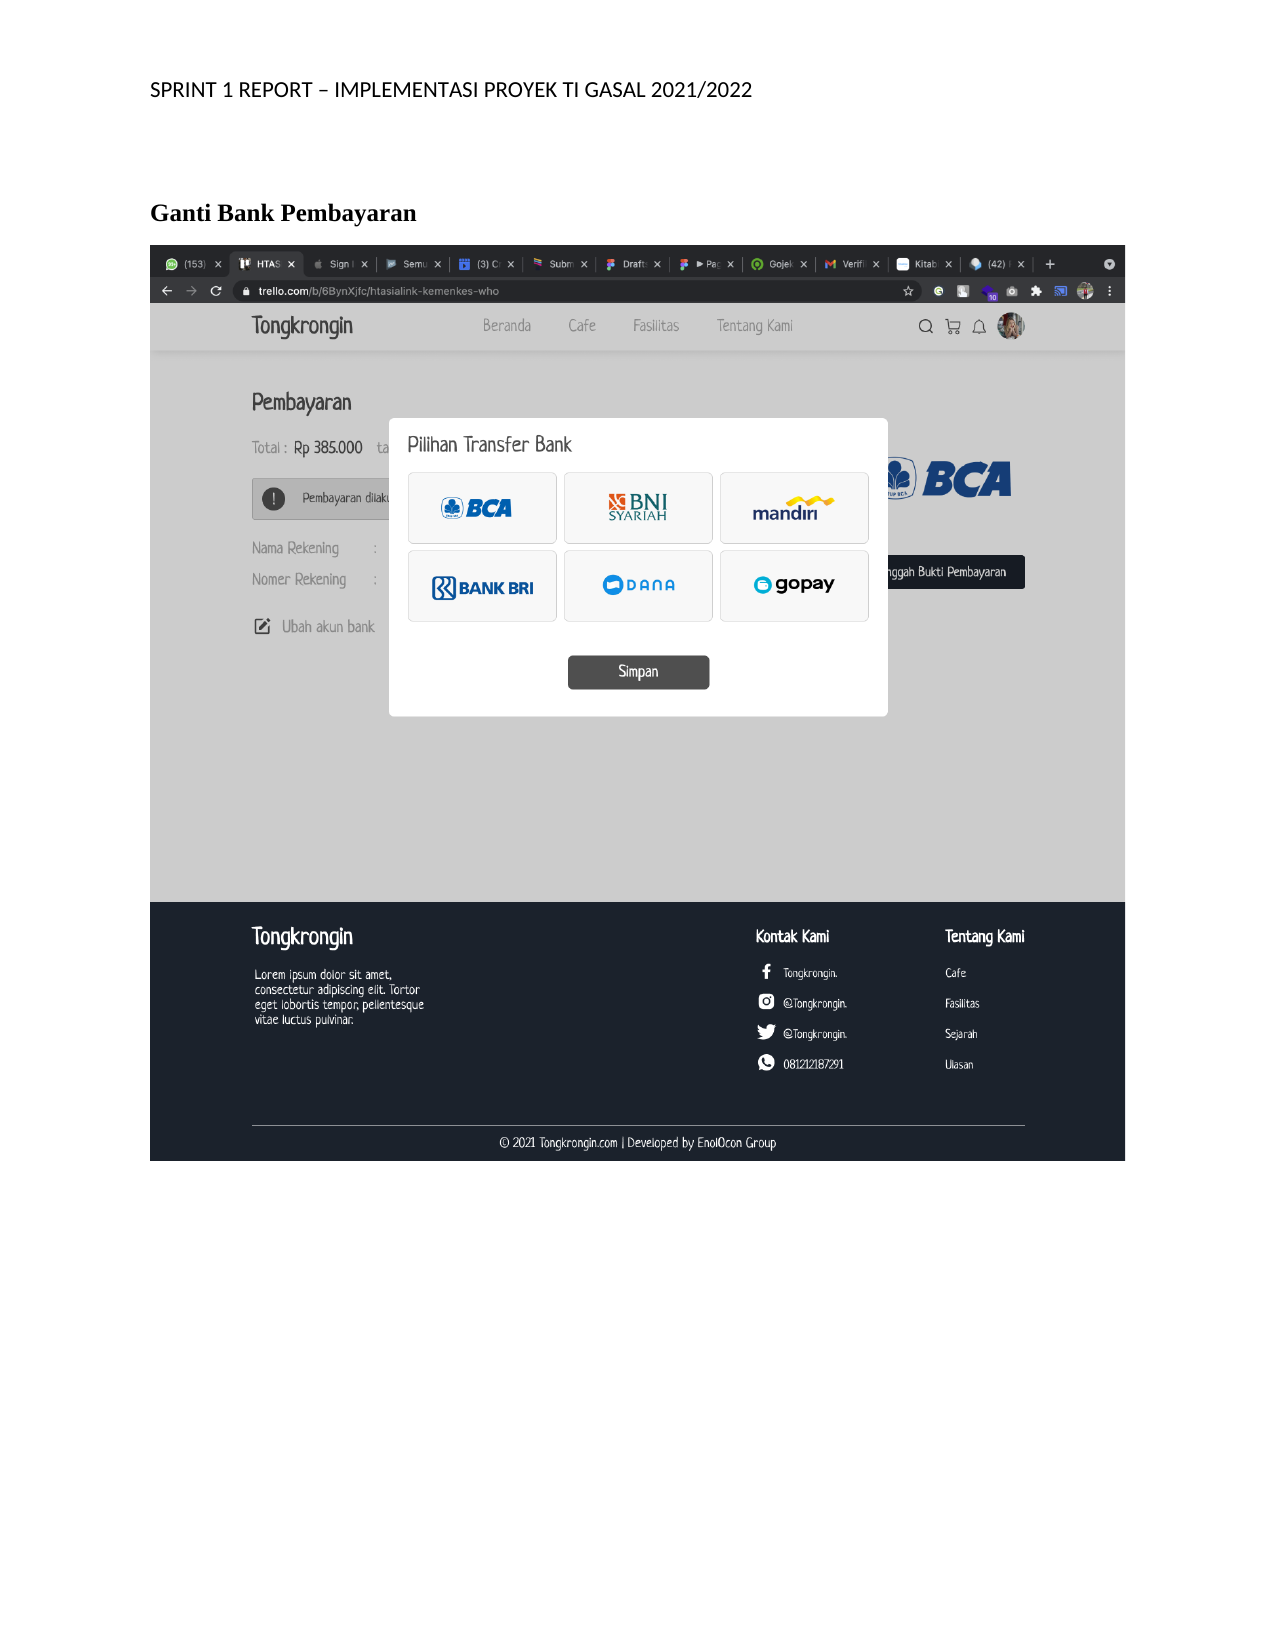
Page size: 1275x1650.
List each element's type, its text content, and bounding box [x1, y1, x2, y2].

picture [150, 245, 1125, 1161]
text Ganti Bank Pembayaran [150, 198, 1125, 226]
